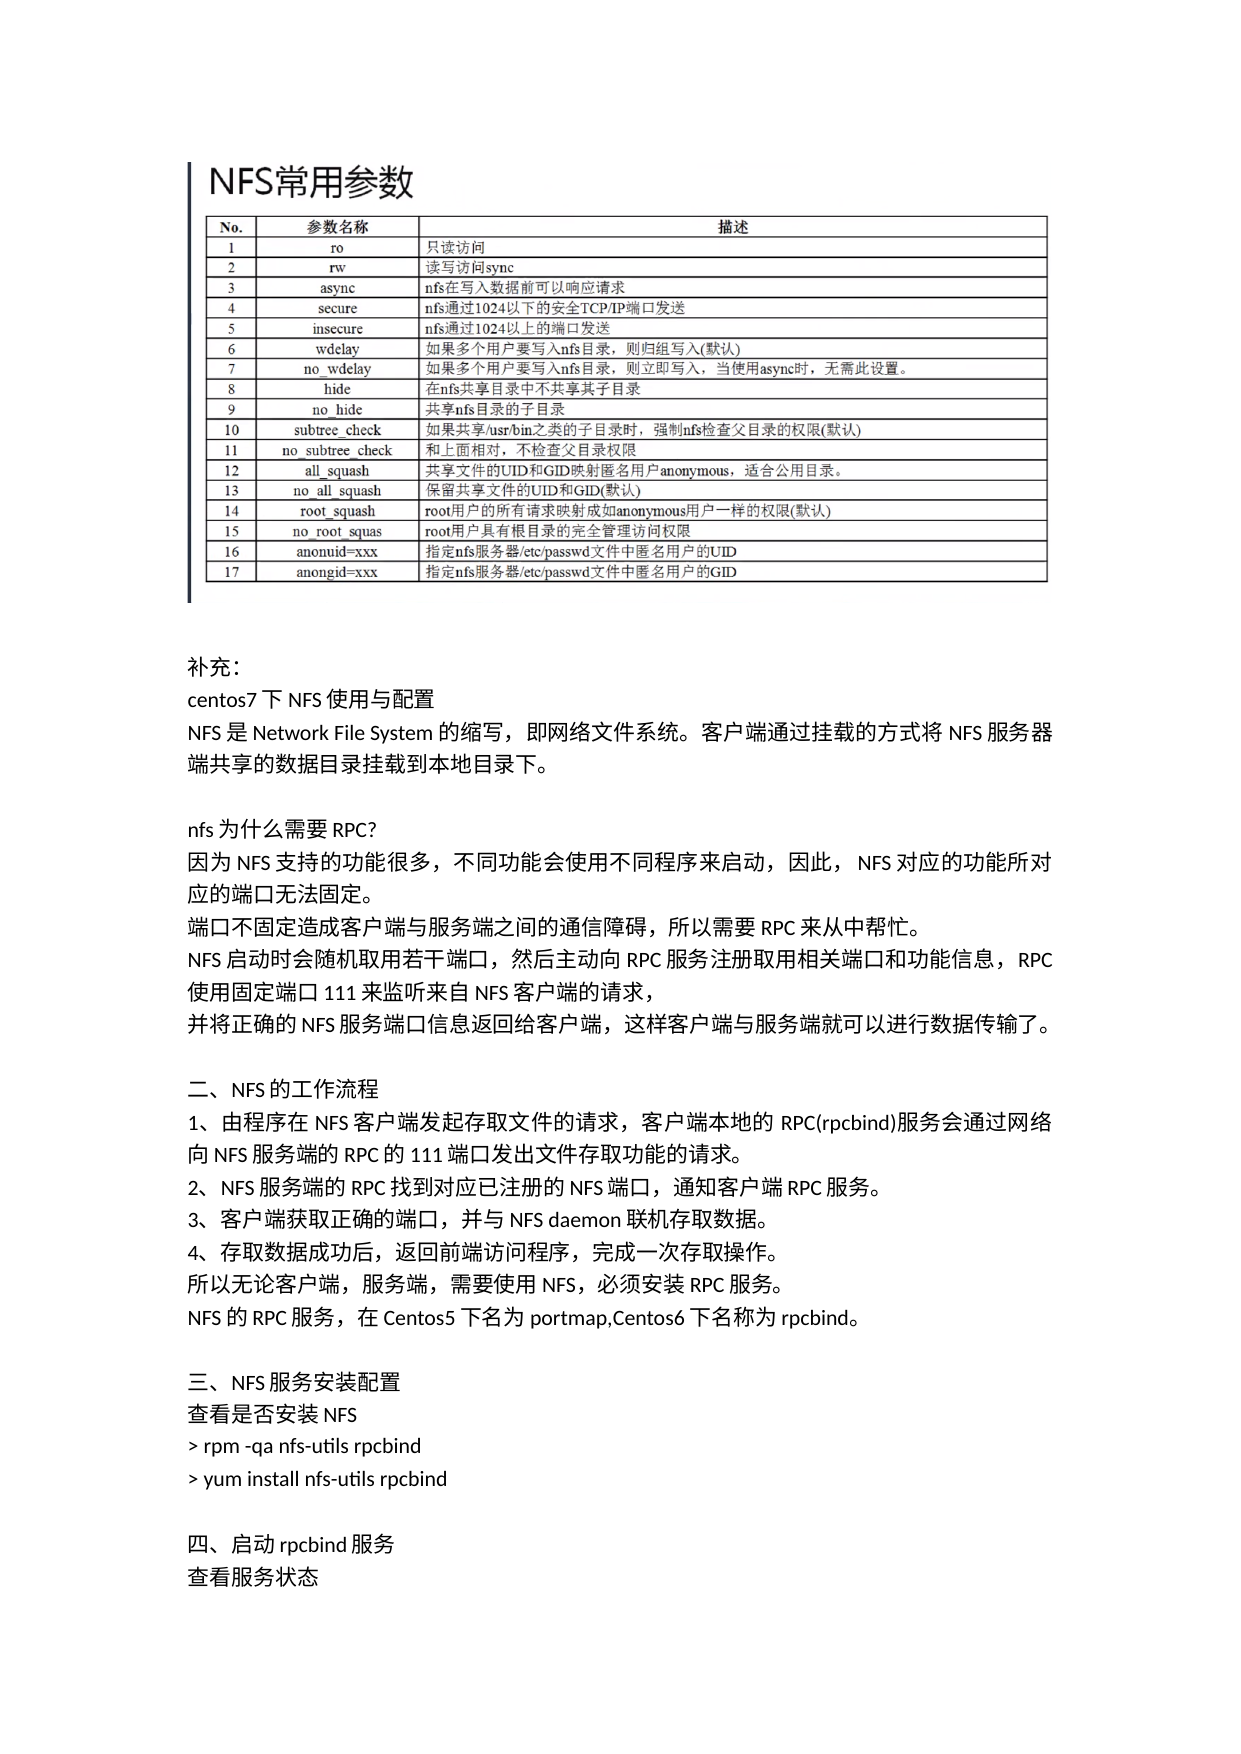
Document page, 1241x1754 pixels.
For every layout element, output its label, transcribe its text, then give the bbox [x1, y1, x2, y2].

list 2、NFS服务端的RPC找到对应已注册的NFS端口，通知客户端RPC服务。 [187, 1169, 1053, 1202]
list 1、由程序在NFS客户端发起存取文件的请求，客户端本地的RPC(rpcbind)服务会通过网络向NFS服务端的RPC的111端口发出文件存取功能的请求。 [187, 1104, 1053, 1169]
list NFS是Network File System的缩写，即网络文件系统。客户端通过挂载的方式将NFS服务器端共享的数据目录挂载到本地目录下。 [187, 714, 1053, 779]
list 四、启动rpcbind服务 [187, 1527, 1053, 1559]
list 因为NFS支持的功能很多，不同功能会使用不同程序来启动，因此，NFS对应的功能所对应的端口无法固定。 [187, 844, 1053, 909]
list NFS启动时会随机取用若干端口，然后主动向RPC服务注册取用相关端口和功能信息，RPC使用固定端口111来监听来自NFS客户端的请求， [187, 942, 1053, 1007]
list 查看服务状态 [187, 1559, 1053, 1592]
list 所以无论客户端，服务端，需要使用NFS，必须安装RPC服务。 [187, 1267, 1053, 1299]
list > yum install nfs-utils rpcbind [187, 1462, 1053, 1494]
list 3、客户端获取正确的端口，并与NFS daemon联机存取数据。 [187, 1202, 1053, 1234]
list 三、NFS服务安装配置 [187, 1364, 1053, 1397]
list 二、NFS的工作流程 [187, 1072, 1053, 1104]
list NFS的RPC服务，在Centos5下名为portmap,Centos6下名称为rpcbind。 [187, 1299, 1053, 1332]
picture [187, 162, 1052, 603]
list 补充： [187, 649, 1053, 682]
list 并将正确的NFS服务端口信息返回给客户端，这样客户端与服务端就可以进行数据传输了。 [187, 1007, 1053, 1039]
list 查看是否安装NFS [187, 1397, 1053, 1429]
list 端口不固定造成客户端与服务端之间的通信障碍，所以需要RPC来从中帮忙。 [187, 909, 1053, 942]
list centos7下NFS使用与配置 [187, 682, 1053, 714]
list 4、存取数据成功后，返回前端访问程序，完成一次存取操作。 [187, 1234, 1053, 1267]
list nfs为什么需要RPC? [187, 812, 1053, 844]
list > rpm -qa nfs-utils rpcbind [187, 1429, 1053, 1462]
